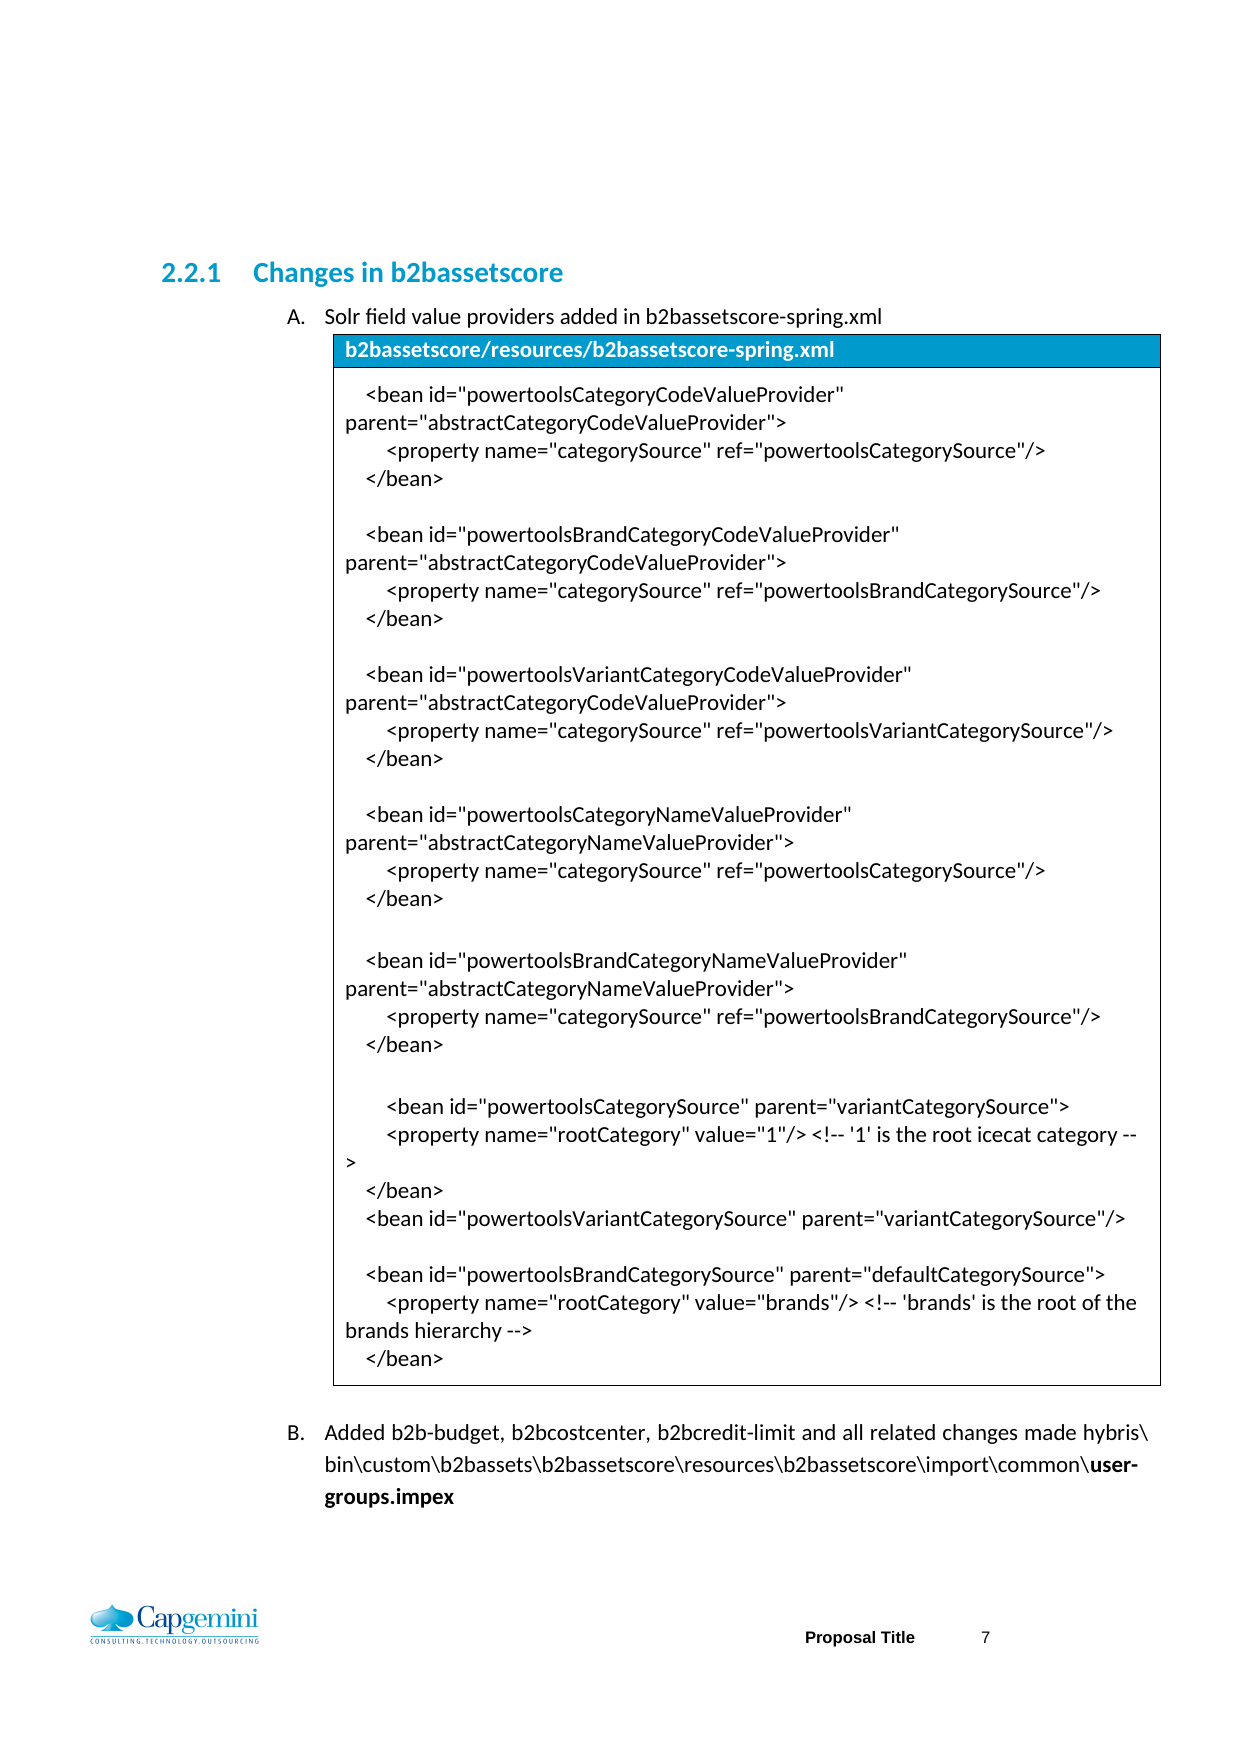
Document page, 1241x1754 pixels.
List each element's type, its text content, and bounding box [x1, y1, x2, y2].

subtitle Changes in b2bassetscore [161, 254, 1150, 290]
table_header b2bassetscore/resources/b2bassetscore-spring.xml [334, 335, 1160, 367]
table_cell <bean id="powertoolsCategoryCodeValueProvider" parent="abstractCategoryCodeValueProvider"> <property name="categorySource" ref="powertoolsCategorySource"/> </bean> <bean id="powertoolsBrandCategoryCodeValueProvider" parent="abstractCategoryCodeValueProvider"> <property name="categorySource" ref="powertoolsBrandCategorySource"/> </bean> <bean id="powertoolsVariantCategoryCodeValueProvider" parent="abstractCategoryCodeValueProvider"> <property name="categorySource" ref="powertoolsVariantCategorySource"/> </bean> <bean id="powertoolsCategoryNameValueProvider" parent="abstractCategoryNameValueProvider"> <property name="categorySource" ref="powertoolsCategorySource"/> </bean> <bean id="powertoolsBrandCategoryNameValueProvider" parent="abstractCategoryNameValueProvider"> <property name="categorySource" ref="powertoolsBrandCategorySource"/> </bean> <bean id="powertoolsCategorySource" parent="variantCategorySource"> <property name="rootCategory" value="1"/> <!-- '1' is the root icecat category --> </bean> <bean id="powertoolsVariantCategorySource" parent="variantCategorySource"/> <bean id="powertoolsBrandCategorySource" parent="defaultCategorySource"> <property name="rootCategory" value="brands"/> <!-- 'brands' is the root of the brands hierarchy --> </bean> [334, 368, 1160, 1384]
list Added b2b-budget, b2bcostcenter, b2bcredit-limit and all related changes made hybris\bin\custom\b2bassets\b2bassetscore\resources\b2bassetscore\import\common\user-groups.impex [287, 1418, 1150, 1510]
list Solr field value providers added in b2bassetscore-spring.xml [287, 302, 1150, 330]
picture [90, 1604, 259, 1644]
